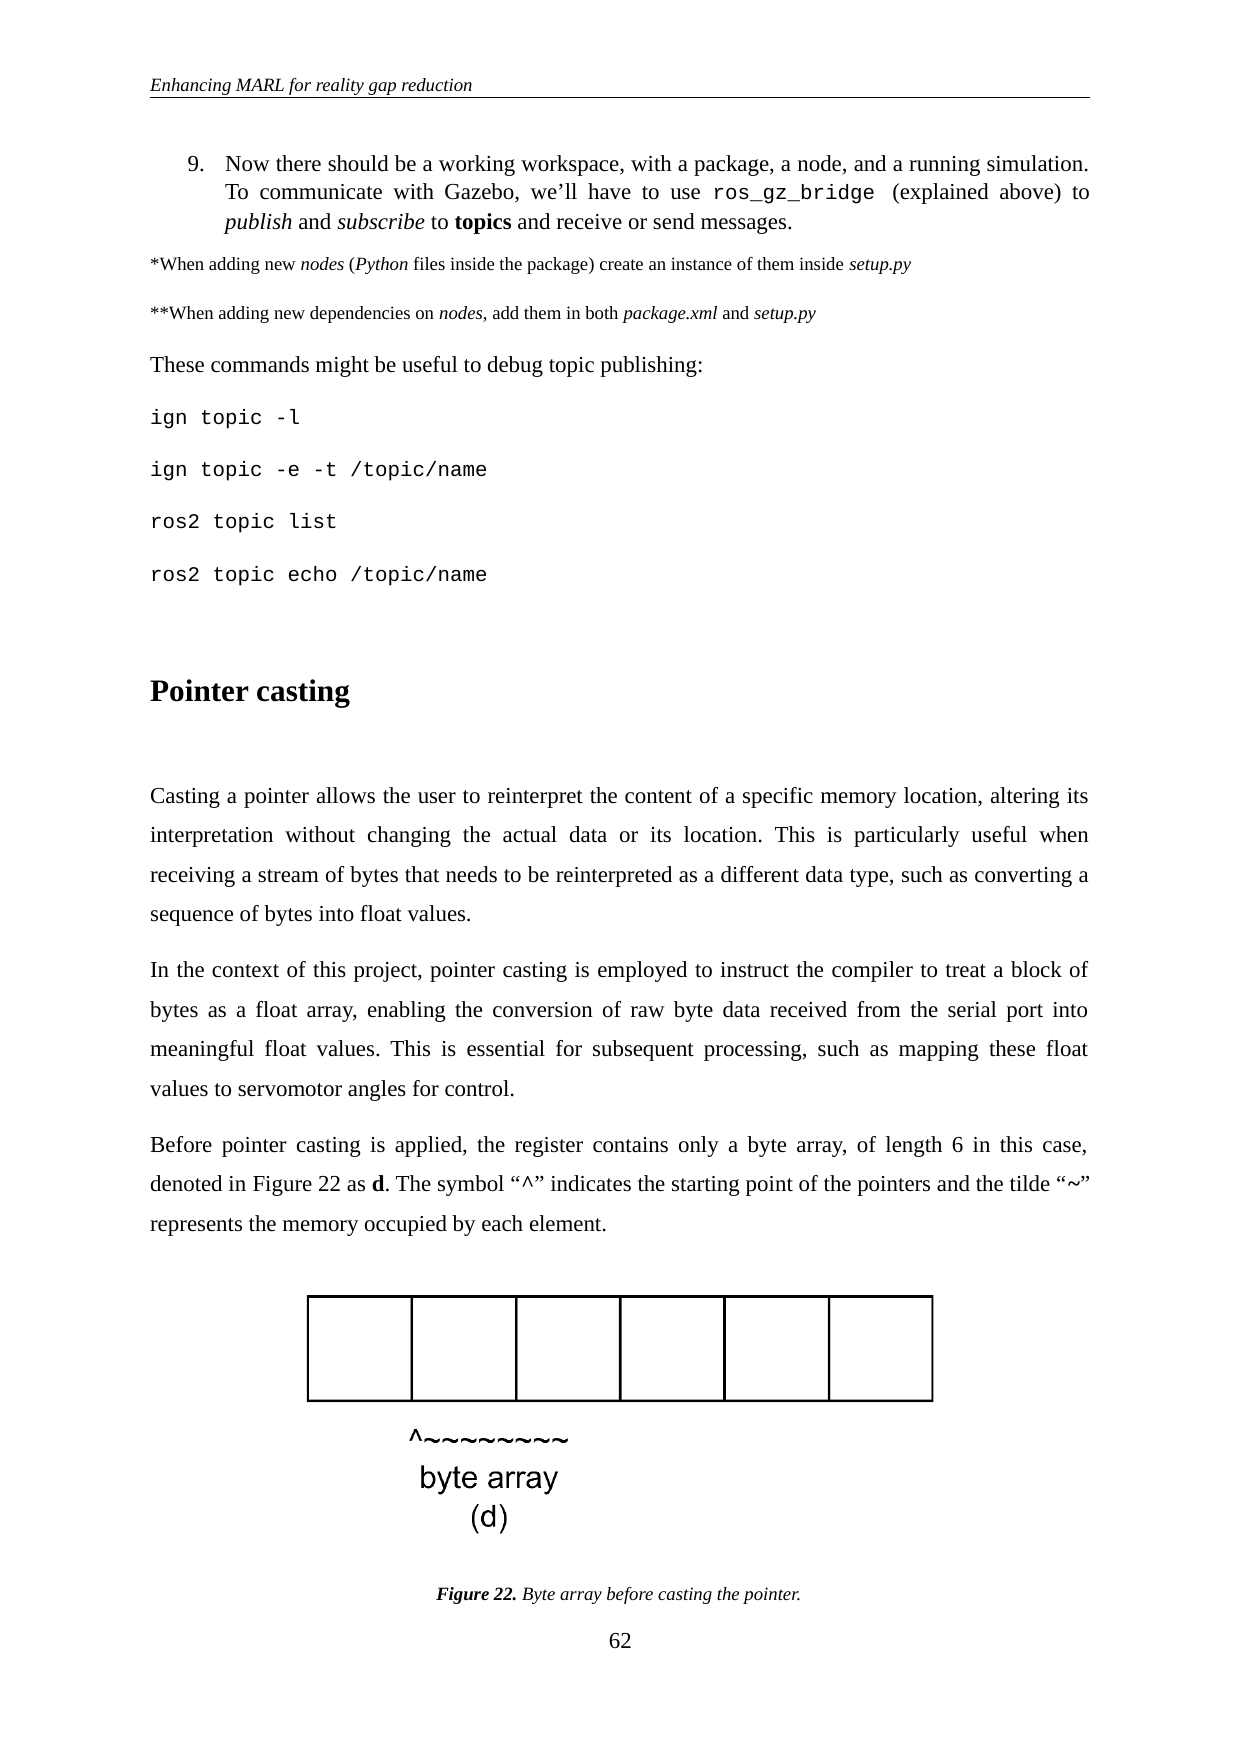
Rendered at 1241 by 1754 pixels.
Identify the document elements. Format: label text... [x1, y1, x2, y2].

text ros2 topic list [150, 511, 1090, 535]
text Before pointer casting is applied, the register contains only a byte array, of length 6 in this case, denoted in Figure 22 as d. The symbol “^” indicates the starting point of the pointers and the tilde “~” represents the memory occupied by each element. [150, 1131, 1090, 1236]
text Casting a pointer allows the user to reinterpret the content of a specific memory location, altering its interpretation without changing the actual data or its location. This is particularly useful when receiving a stream of bytes that needs to be reinterpreted as a different data type, such as converting a sequence of bytes into float values. [150, 782, 1090, 927]
text ign topic -l [150, 407, 1090, 431]
text **When adding new dependencies on nodes, add them in both package.xml and setup.py [150, 302, 1090, 324]
text In the context of this project, pointer casting is employed to instruct the compiler to treat a block of bytes as a float array, enabling the conversion of raw byte data received from the serial port into meaningful float values. This is essential for subsequent processing, such as mapping these float values to servomotor angles for control. [150, 956, 1090, 1101]
list Now there should be a working workspace, with a package, a node, and a running simulation. To communicate with Gazebo, we’ll have to use ros_gz_bridge (explained above) to publish and subscribe to topics and receive or send messages. [187, 150, 1090, 234]
text ign topic -e -t /topic/name [150, 459, 1090, 483]
picture [306, 1295, 934, 1574]
text ros2 topic echo /topic/name [150, 563, 1090, 587]
subtitle Pointer casting [150, 672, 1090, 708]
text These commands might be useful to debug topic publishing: [150, 351, 1090, 377]
text *When adding new nodes (Python files inside the package) create an instance of them inside setup.py [150, 253, 1090, 275]
